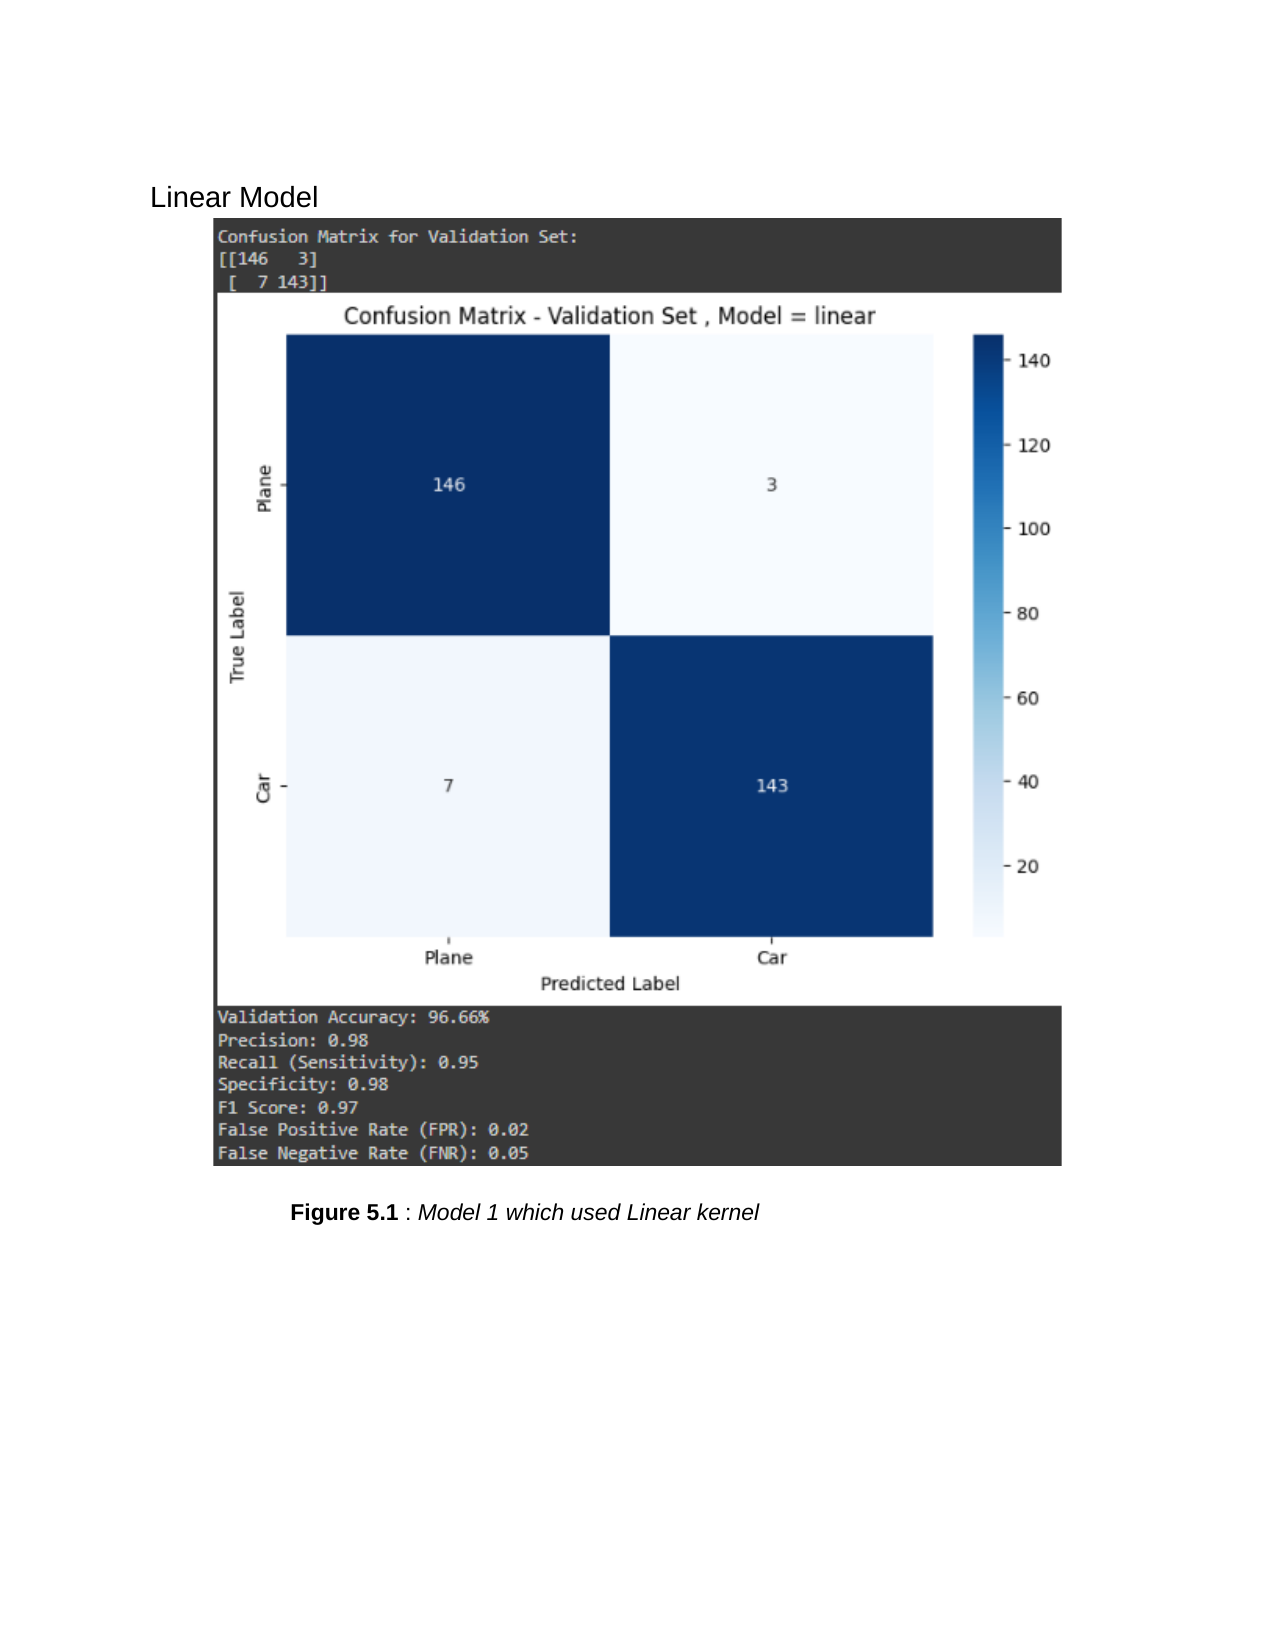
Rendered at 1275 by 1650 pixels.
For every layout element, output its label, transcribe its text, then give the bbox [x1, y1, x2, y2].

picture [213, 218, 1062, 1166]
text Figure 5.1 : Model 1 which used Linear kernel [150, 1199, 1125, 1226]
text Linear Model [150, 180, 1125, 214]
